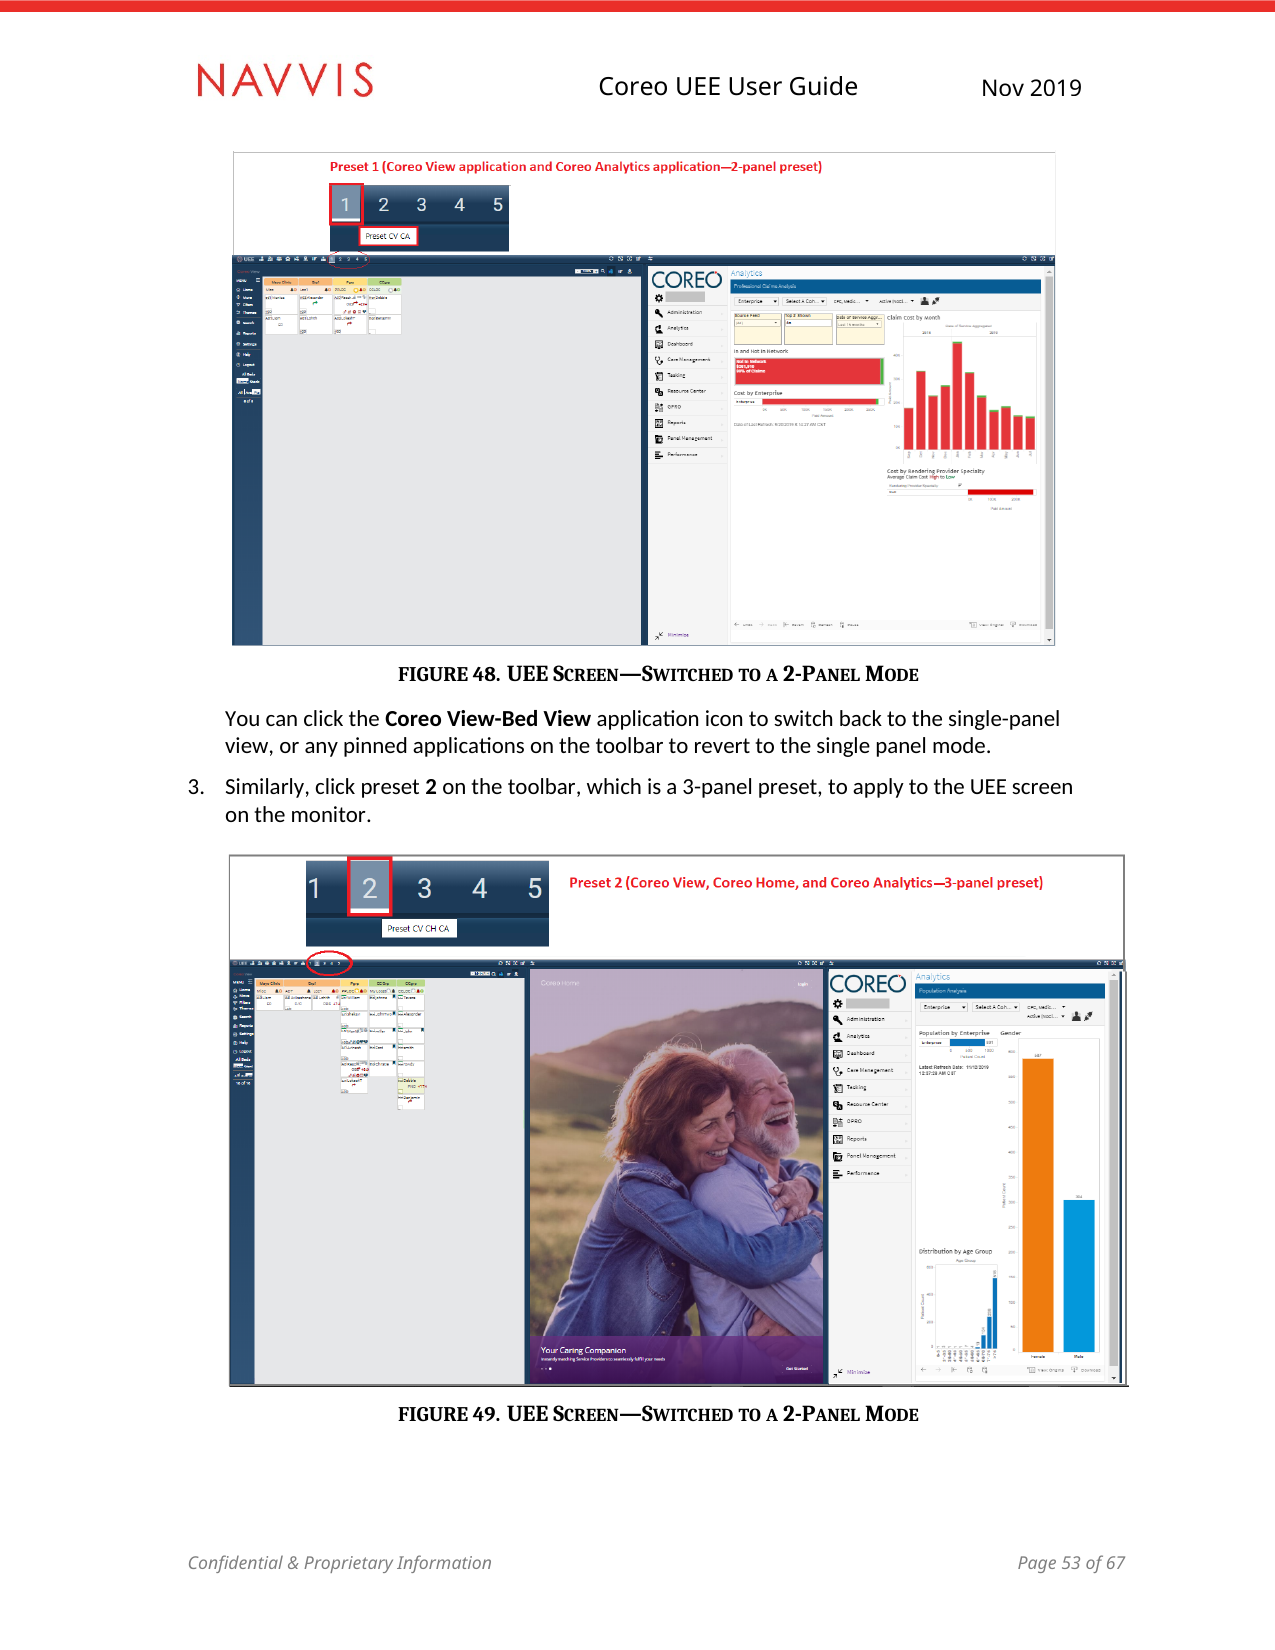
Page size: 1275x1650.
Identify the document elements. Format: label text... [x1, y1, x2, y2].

picture [187, 55, 383, 104]
picture [231, 150, 1056, 649]
text UEE Screen—Switched to a 2-Panel Mode [229, 1401, 1087, 1427]
text You can click the Coreo View-Bed View application icon to switch back to the single-panel view, or any pinned applications on the toolbar to revert to the single panel mode. [225, 704, 1087, 760]
picture [228, 853, 1129, 1389]
text UEE Screen—Switched to a 2-Panel Mode [229, 661, 1087, 687]
list Similarly, click preset 2 on the toolbar, which is a 3-panel preset, to apply to the UEE screen on the monitor. [187, 772, 1087, 828]
